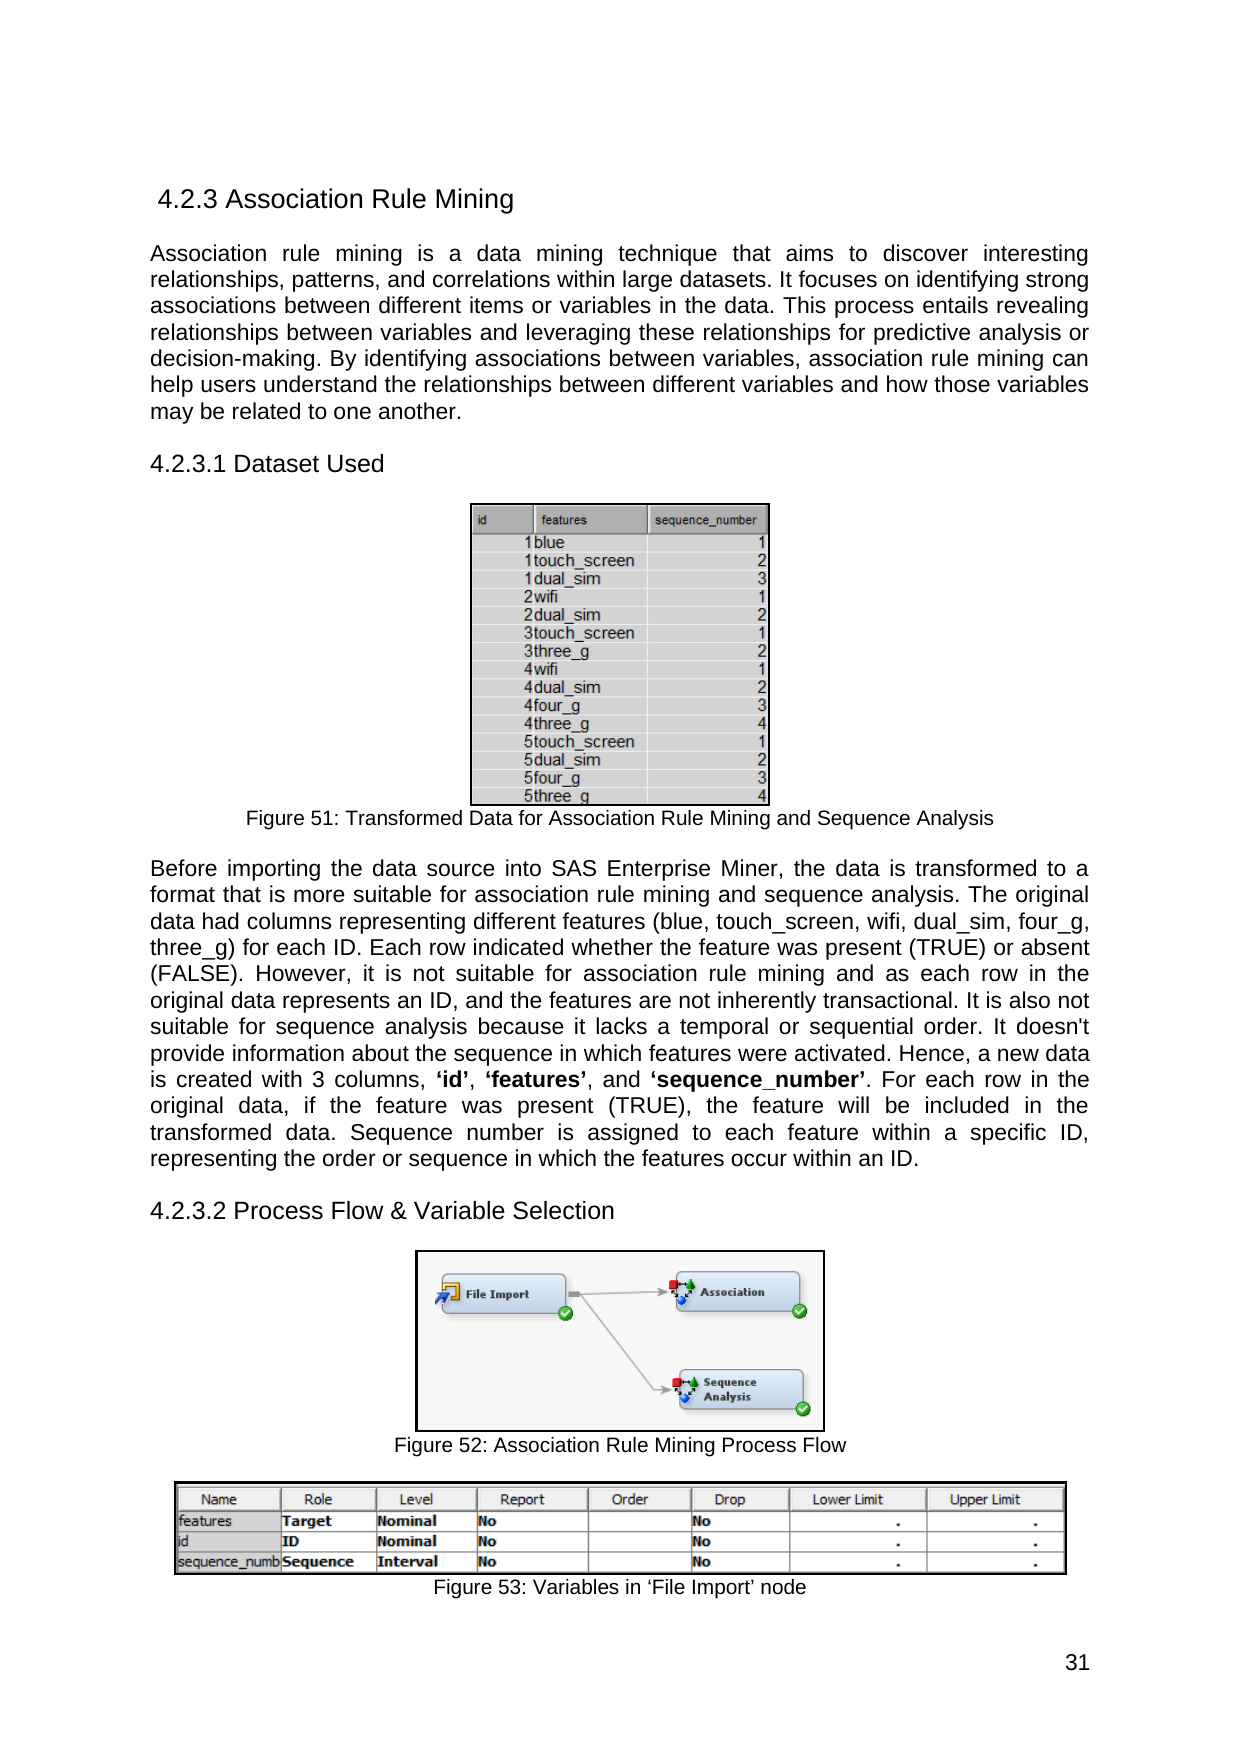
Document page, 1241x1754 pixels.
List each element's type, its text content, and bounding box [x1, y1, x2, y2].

subtitle 4.2.3 Association Rule Mining [150, 183, 1090, 214]
picture [418, 1252, 823, 1430]
subtitle 4.2.3.1 Dataset Used [150, 449, 1090, 478]
picture [472, 505, 768, 804]
text Association rule mining is a data mining technique that aims to discover interesting relationships, patterns, and correlations within large datasets. It focuses on identifying strong associations between different items or variables in the data. This process entails revealing relationships between variables and leveraging these relationships for predictive analysis or decision-making. By identifying associations between variables, association rule mining can help users understand the relationships between different variables and how those variables may be related to one another. [150, 239, 1090, 424]
subtitle 4.2.3.2 Process Flow & Variable Selection [150, 1196, 1090, 1225]
text Figure 53: Variables in ‘File Import’ node [150, 1575, 1090, 1599]
picture [176, 1484, 1065, 1573]
text Before importing the data source into SAS Enterprise Miner, the data is transformed to a format that is more suitable for association rule mining and sequence analysis. The original data had columns representing different features (blue, touch_screen, wifi, dual_sim, four_g, three_g) for each ID. Each row indicated whether the feature was present (TRUE) or absent (FALSE). However, it is not suitable for association rule mining and as each row in the original data represents an ID, and the features are not inherently transactional. It is also not suitable for sequence analysis because it lacks a temporal or sequential order. It doesn't provide information about the sequence in which features were activated. Hence, a new data is created with 3 columns, ‘id’, ‘features’, and ‘sequence_number’. For each row in the original data, if the feature was present (TRUE), the feature will be included in the transformed data. Sequence number is assigned to each feature within a specific ID, representing the order or sequence in which the features occur within an ID. [150, 855, 1090, 1171]
text Figure 52: Association Rule Mining Process Flow [150, 1432, 1090, 1456]
text Figure 51: Transformed Data for Association Rule Mining and Sequence Analysis [150, 806, 1090, 830]
